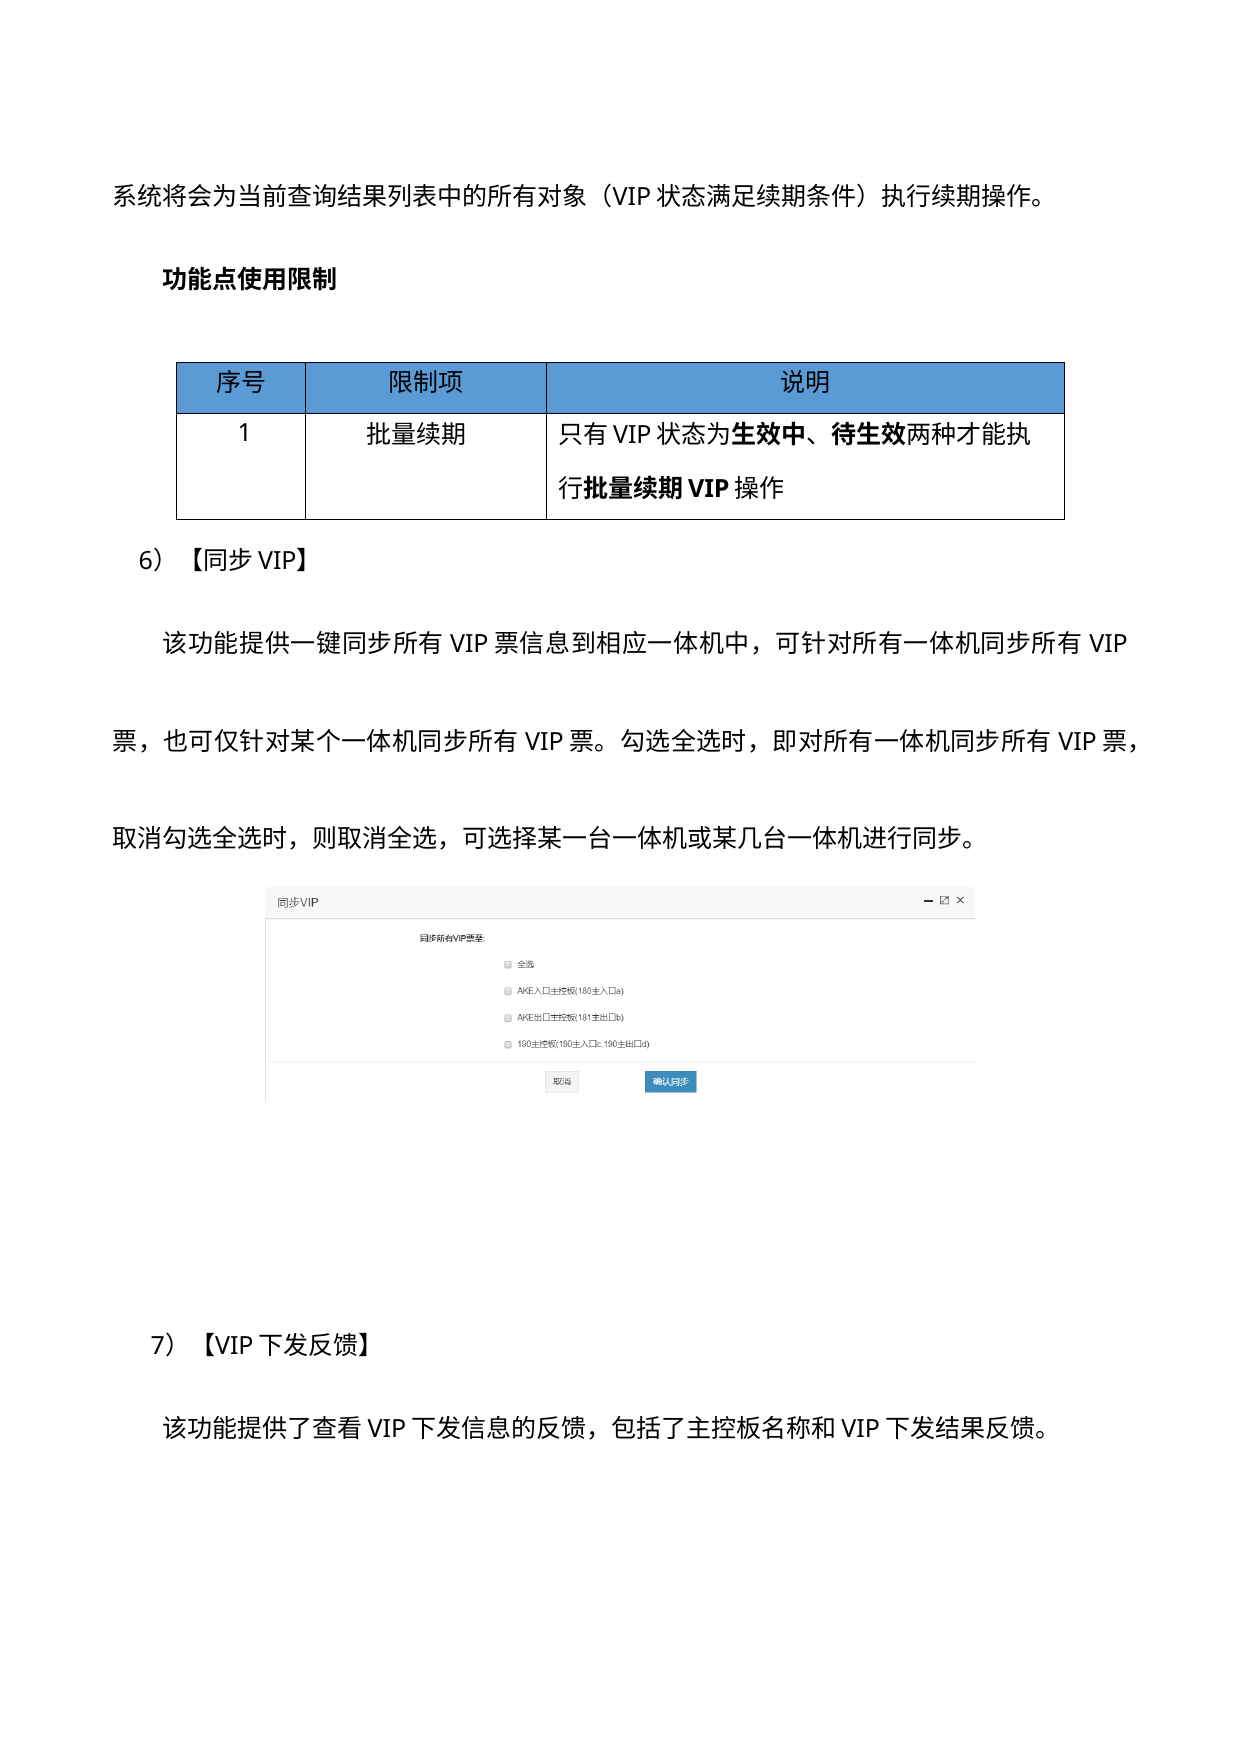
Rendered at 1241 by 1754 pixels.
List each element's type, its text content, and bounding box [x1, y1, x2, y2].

table_cell 1 [177, 414, 305, 519]
list 7）【VIP下发反馈】 [112, 1311, 1128, 1376]
list 该功能提供了查看VIP下发信息的反馈，包括了主控板名称和VIP下发结果反馈。 [112, 1394, 1128, 1459]
list 6）【同步VIP】 [112, 526, 1128, 591]
table_header 序号 [177, 363, 305, 413]
table_header 说明 [547, 363, 1064, 413]
table_cell 批量续期 [306, 414, 546, 519]
table_cell 只有VIP状态为生效中、待生效两种才能执行批量续期VIP操作 [547, 414, 1064, 519]
table_header 限制项 [306, 363, 546, 413]
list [112, 162, 1128, 227]
list 功能点使用限制 [112, 245, 1128, 310]
picture [265, 887, 976, 1196]
list 该功能提供一键同步所有VIP票信息到相应一体机中，可针对所有一体机同步所有VIP票，也可仅针对某个一体机同步所有VIP票。勾选全选时，即对所有一体机同步所有VIP票，取消勾选全选时，则取消全选，可选择某一台一体机或某几台一体机进行同步。 [112, 609, 1128, 869]
